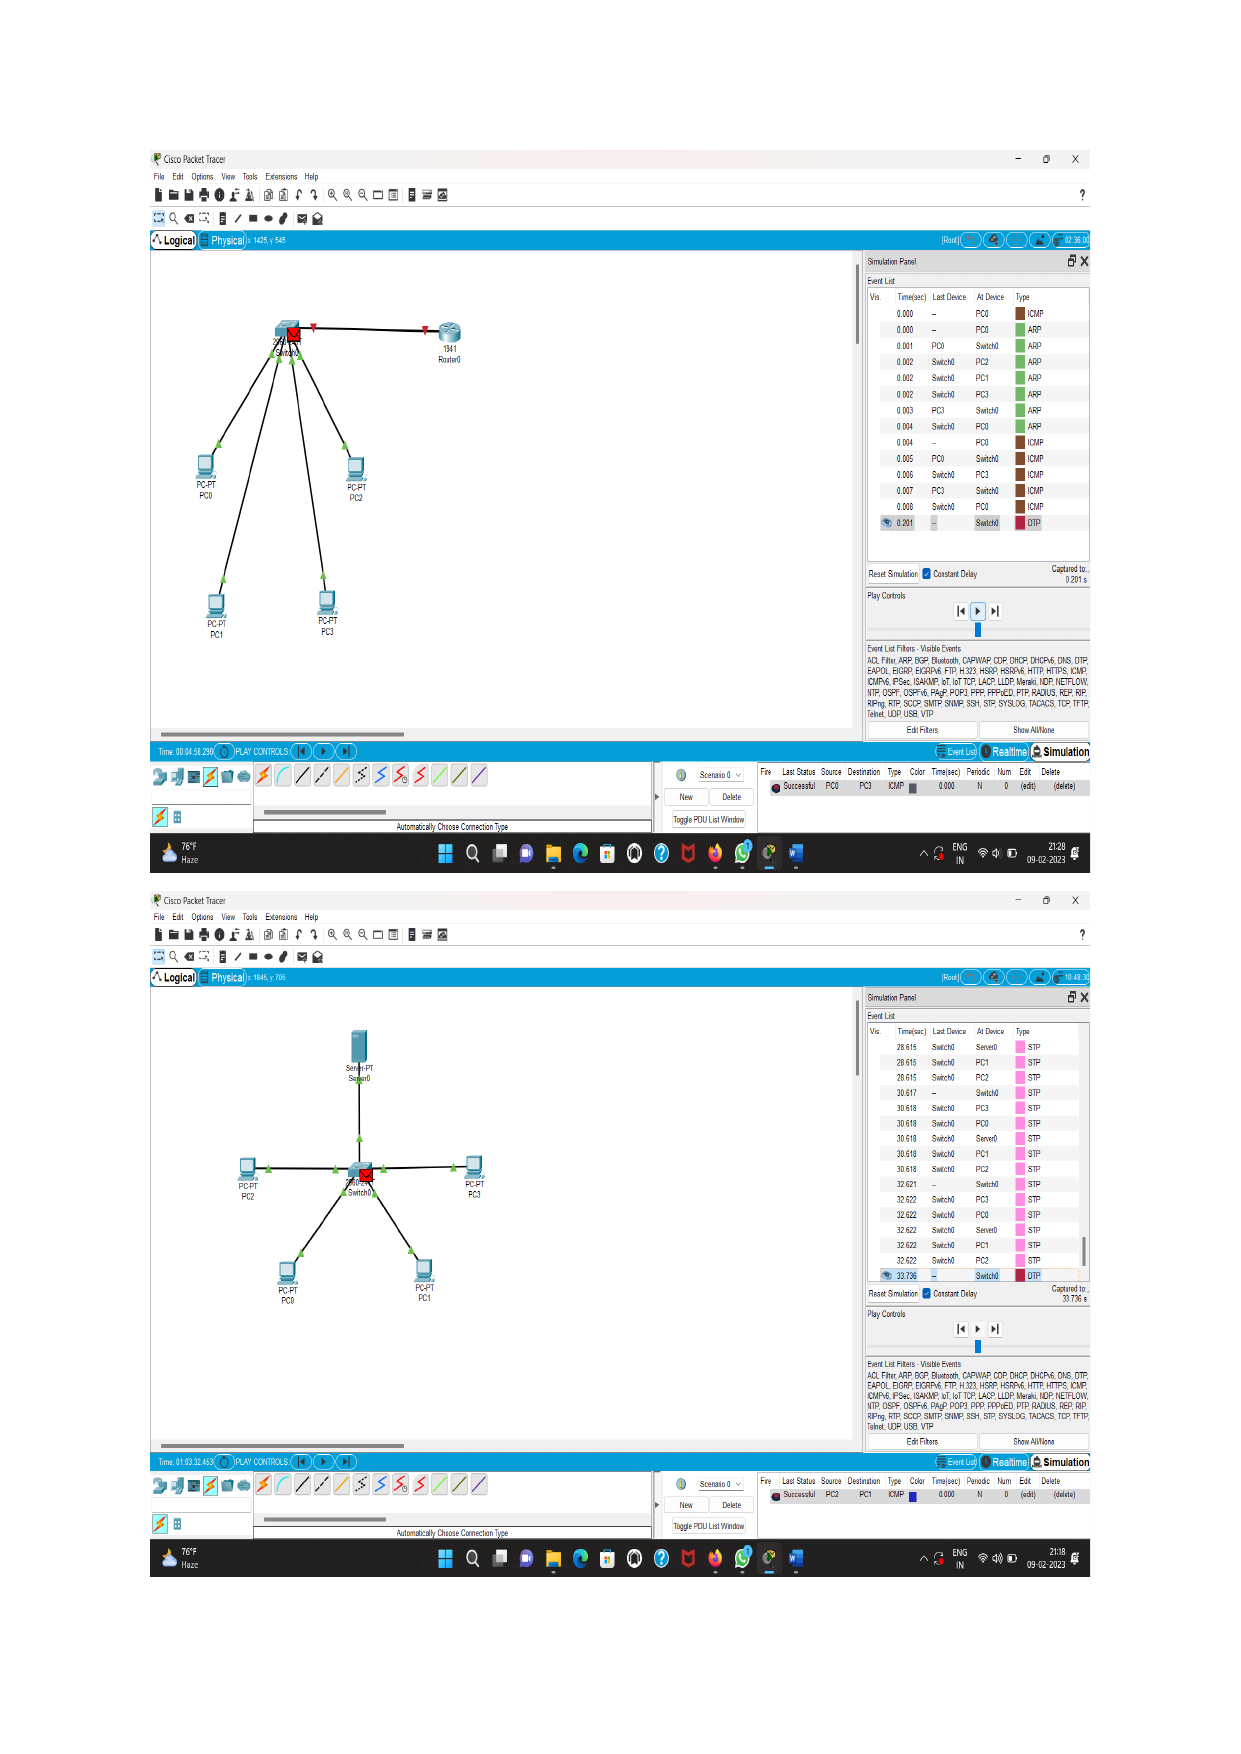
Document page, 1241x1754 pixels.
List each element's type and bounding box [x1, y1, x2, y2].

picture [1086, 236, 1091, 244]
picture [150, 891, 1091, 1577]
picture [1053, 976, 1059, 983]
picture [1086, 973, 1091, 981]
picture [990, 973, 998, 981]
picture [150, 150, 1091, 873]
picture [982, 1456, 990, 1467]
picture [982, 745, 990, 757]
picture [990, 235, 998, 244]
picture [1053, 239, 1059, 246]
